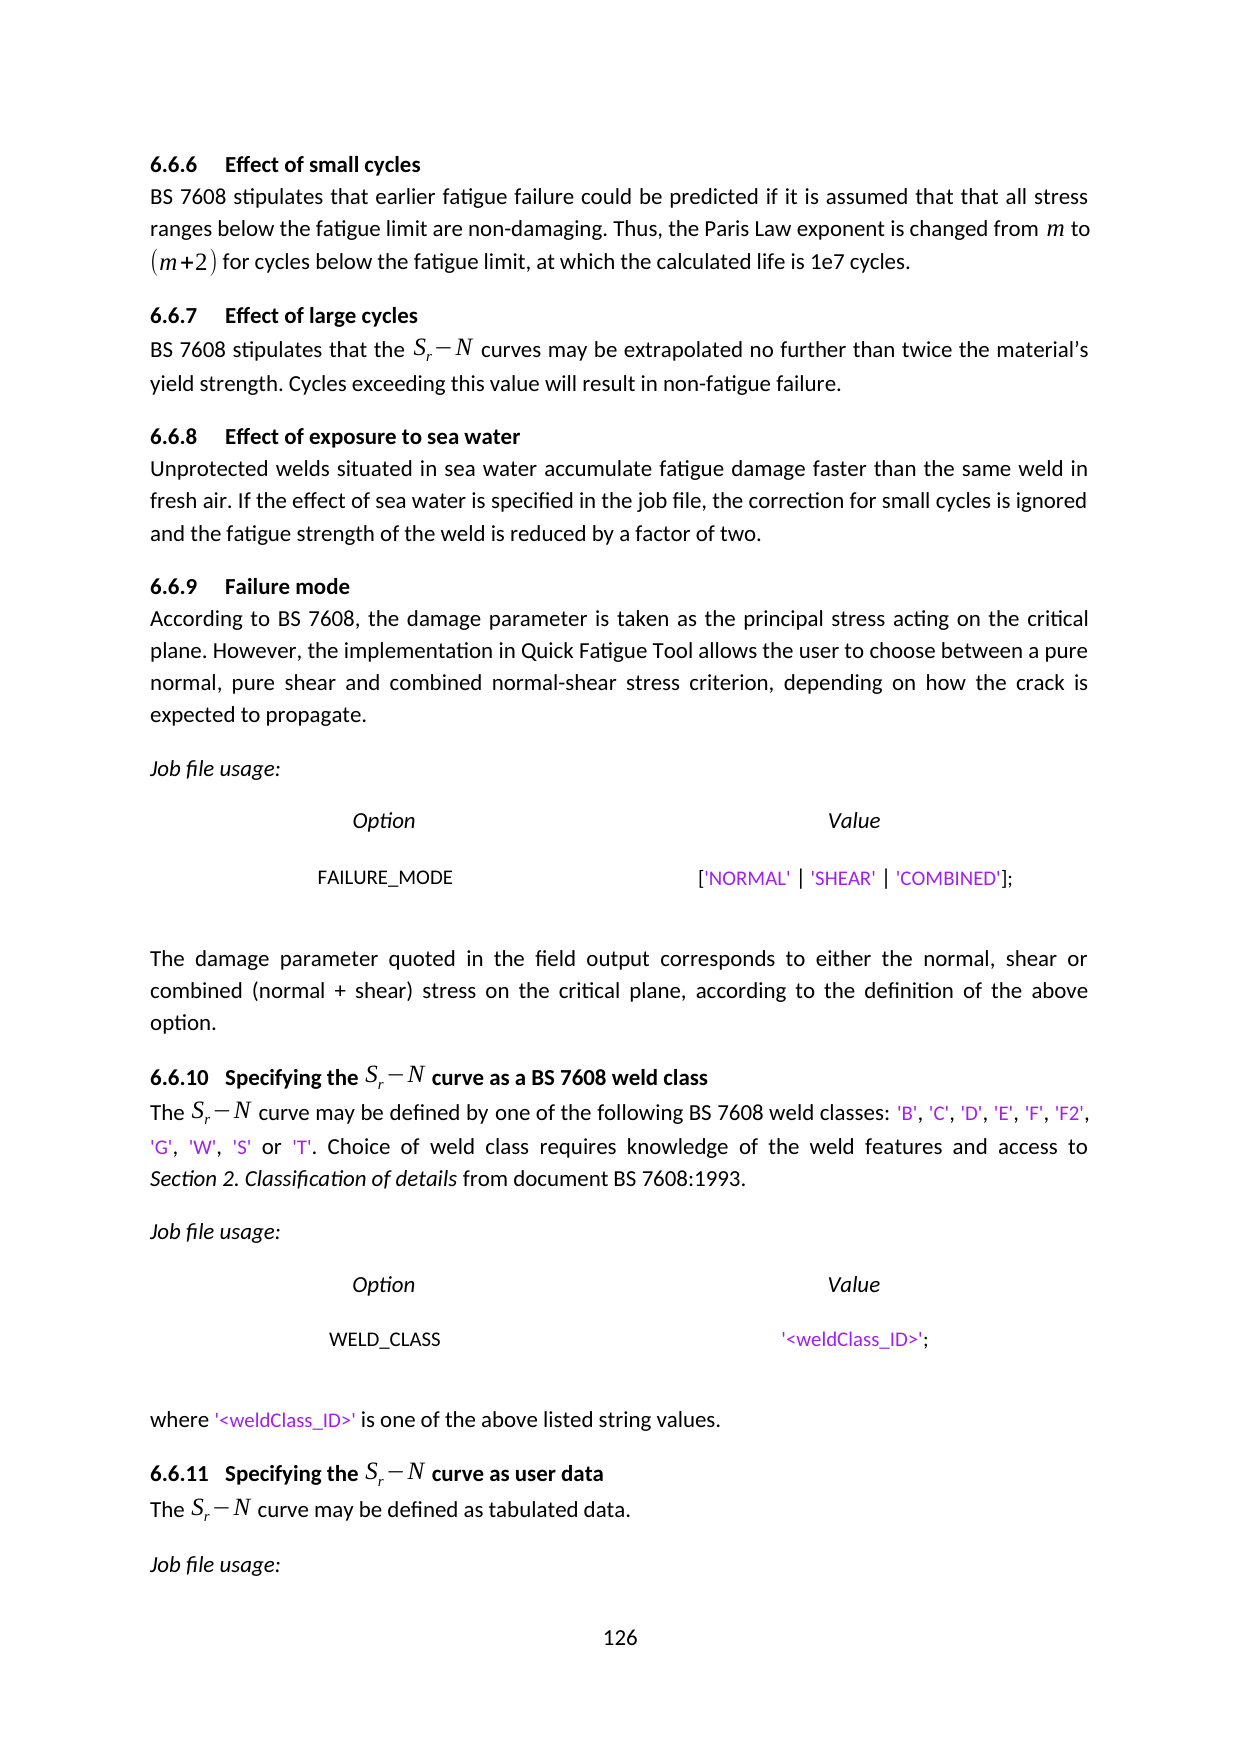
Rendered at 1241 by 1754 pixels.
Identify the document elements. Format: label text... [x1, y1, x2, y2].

text The curve may be defined by one of the following BS 7608 weld classes: 'B', 'C', 'D', 'E', 'F', 'F2', 'G', 'W', 'S' or 'T'. Choice of weld class requires knowledge of the weld features and access to Section 2. Classification of details from document BS 7608:1993. [150, 1097, 1090, 1192]
subtitle 6.6.6 Effect of small cycles [150, 150, 1090, 178]
text Job file usage: [150, 1217, 1090, 1245]
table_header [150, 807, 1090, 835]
subtitle 6.6.9 Failure mode [150, 572, 1090, 600]
text Job file usage: [150, 754, 1090, 782]
subtitle 6.6.11 Specifying the curve as user data [150, 1458, 1090, 1489]
text Job file usage: [150, 1550, 1090, 1578]
text BS 7608 stipulates that the curves may be extrapolated no further than twice the material’s yield strength. Cycles exceeding this value will result in non-fatigue failure. [150, 334, 1090, 397]
text BS 7608 stipulates that earlier fatigue failure could be predicted if it is assumed that that all stress ranges below the fatigue limit are non-damaging. Thus, the Paris Law exponent is changed from to for cycles below the fatigue limit, at which the calculated life is 1e7 cycles. [150, 182, 1090, 277]
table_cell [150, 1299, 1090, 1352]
text The damage parameter quoted in the field output corresponds to either the normal, shear or combined (normal + shear) stress on the critical plane, according to the definition of the above option. [150, 944, 1090, 1036]
subtitle 6.6.10 Specifying the curve as a BS 7608 weld class [150, 1061, 1090, 1092]
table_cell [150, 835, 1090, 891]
text The curve may be defined as tabulated data. [150, 1493, 1090, 1525]
subtitle 6.6.8 Effect of exposure to sea water [150, 422, 1090, 450]
text Unprotected welds situated in sea water accumulate fatigue damage faster than the same weld in fresh air. If the effect of sea water is specified in the job file, the correction for small cycles is ignored and the fatigue strength of the weld is reduced by a factor of two. [150, 454, 1090, 547]
text where '<weldClass_ID>' is one of the above listed string values. [150, 1405, 1090, 1433]
text According to BS 7608, the damage parameter is taken as the principal stress acting on the critical plane. However, the implementation in Quick Fatigue Tool allows the user to choose between a pure normal, pure shear and combined normal-shear stress criterion, depending on how the crack is expected to propagate. [150, 604, 1090, 729]
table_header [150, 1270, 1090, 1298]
subtitle 6.6.7 Effect of large cycles [150, 302, 1090, 329]
